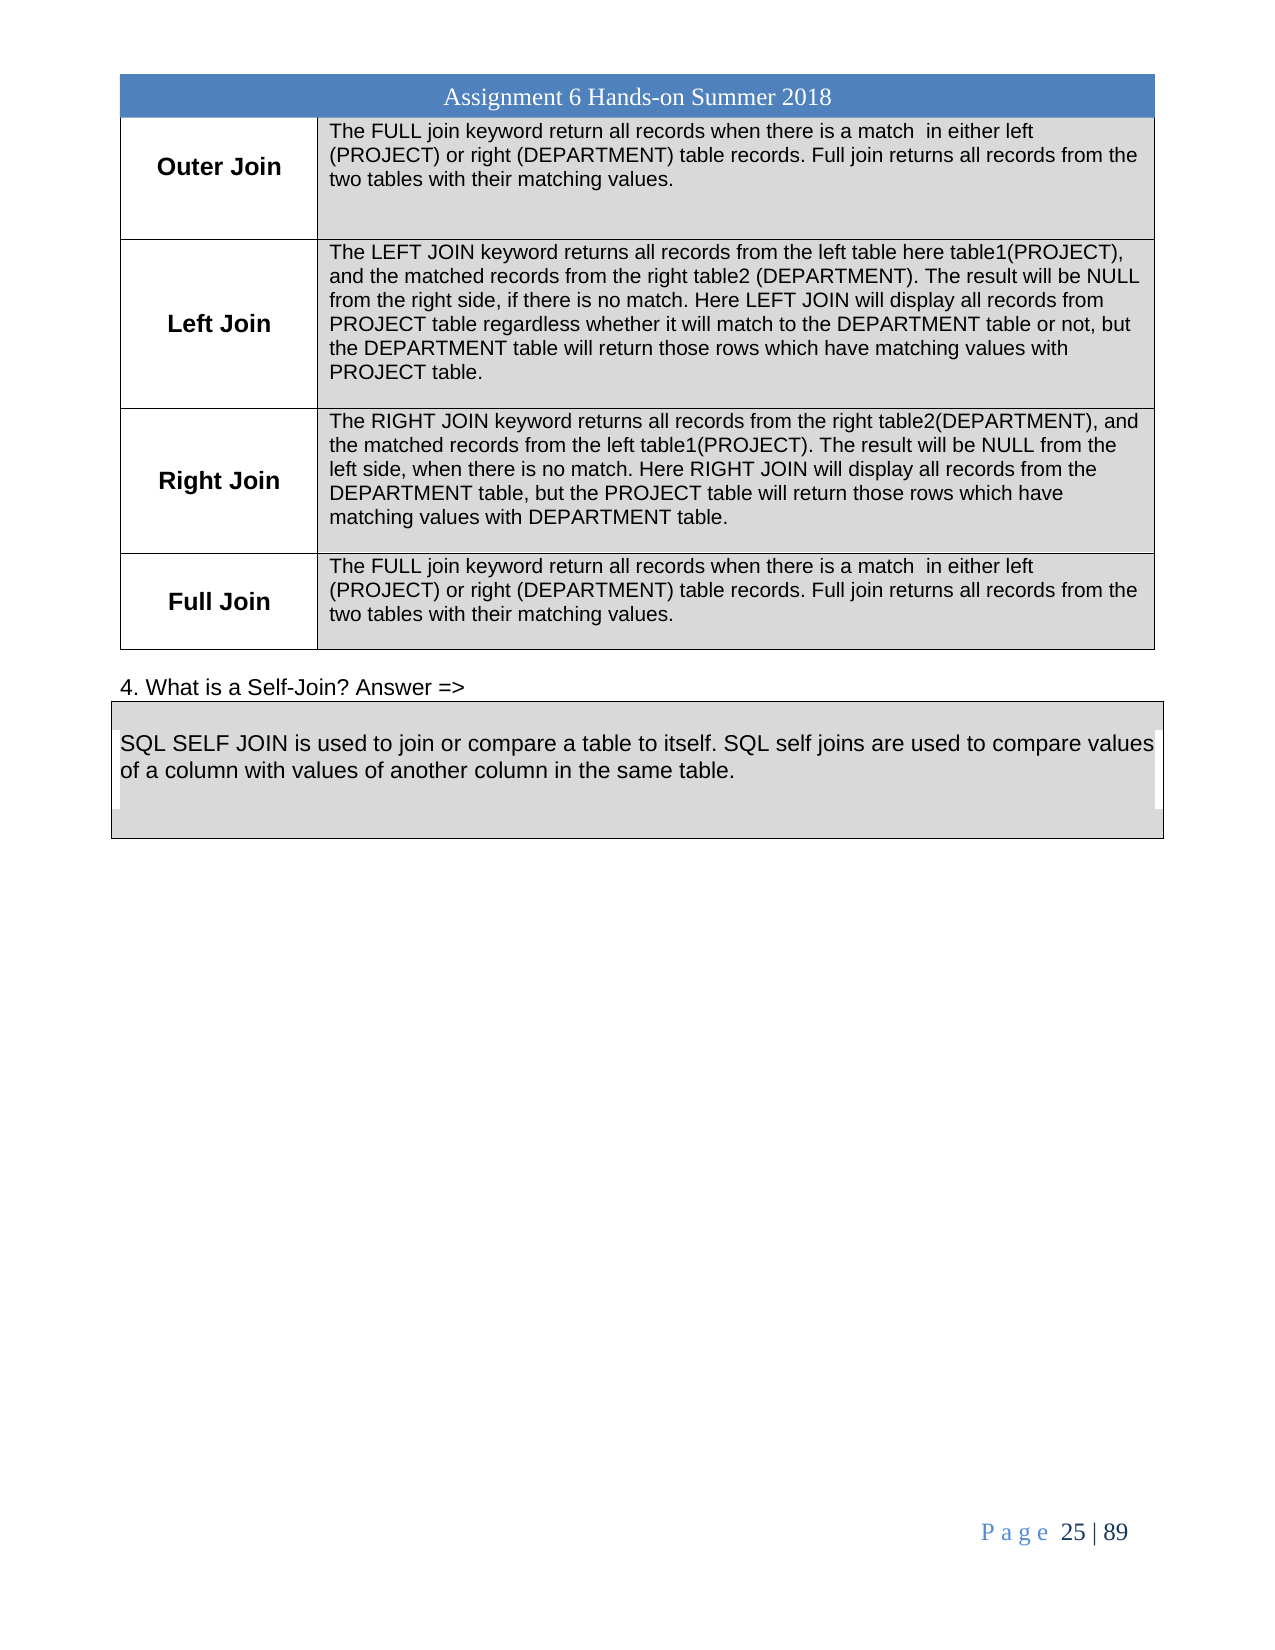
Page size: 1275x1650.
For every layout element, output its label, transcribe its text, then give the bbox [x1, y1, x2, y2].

table_cell Right Join [121, 409, 317, 552]
table_cell The FULL join keyword return all records when there is a match in either left (PROJECT) or right (DEPARTMENT) table records. Full join returns all records from the two tables with their matching values. [318, 118, 1154, 239]
table_cell The FULL join keyword return all records when there is a match in either left (PROJECT) or right (DEPARTMENT) table records. Full join returns all records from the two tables with their matching values. [318, 554, 1154, 649]
table_cell Full Join [121, 554, 317, 649]
text SQL SELF JOIN is used to join or compare a table to itself. SQL self joins are used to compare values of a column with values of another column in the same table. [120, 730, 1155, 783]
table_cell The LEFT JOIN keyword returns all records from the left table here table1(PROJECT), and the matched records from the right table2 (DEPARTMENT). The result will be NULL from the right side, if there is no match. Here LEFT JOIN will display all records from PROJECT table regardless whether it will match to the DEPARTMENT table or not, but the DEPARTMENT table will return those rows which have matching values with PROJECT table. [318, 240, 1154, 408]
table_cell Outer Join [121, 118, 317, 239]
table_cell Left Join [121, 240, 317, 408]
text 4. What is a Self-Join? Answer => [120, 674, 1155, 701]
table_cell The RIGHT JOIN keyword returns all records from the right table2(DEPARTMENT), and the matched records from the left table1(PROJECT). The result will be NULL from the left side, when there is no match. Here RIGHT JOIN will display all records from the DEPARTMENT table, but the PROJECT table will return those rows which have matching values with DEPARTMENT table. [318, 409, 1154, 552]
